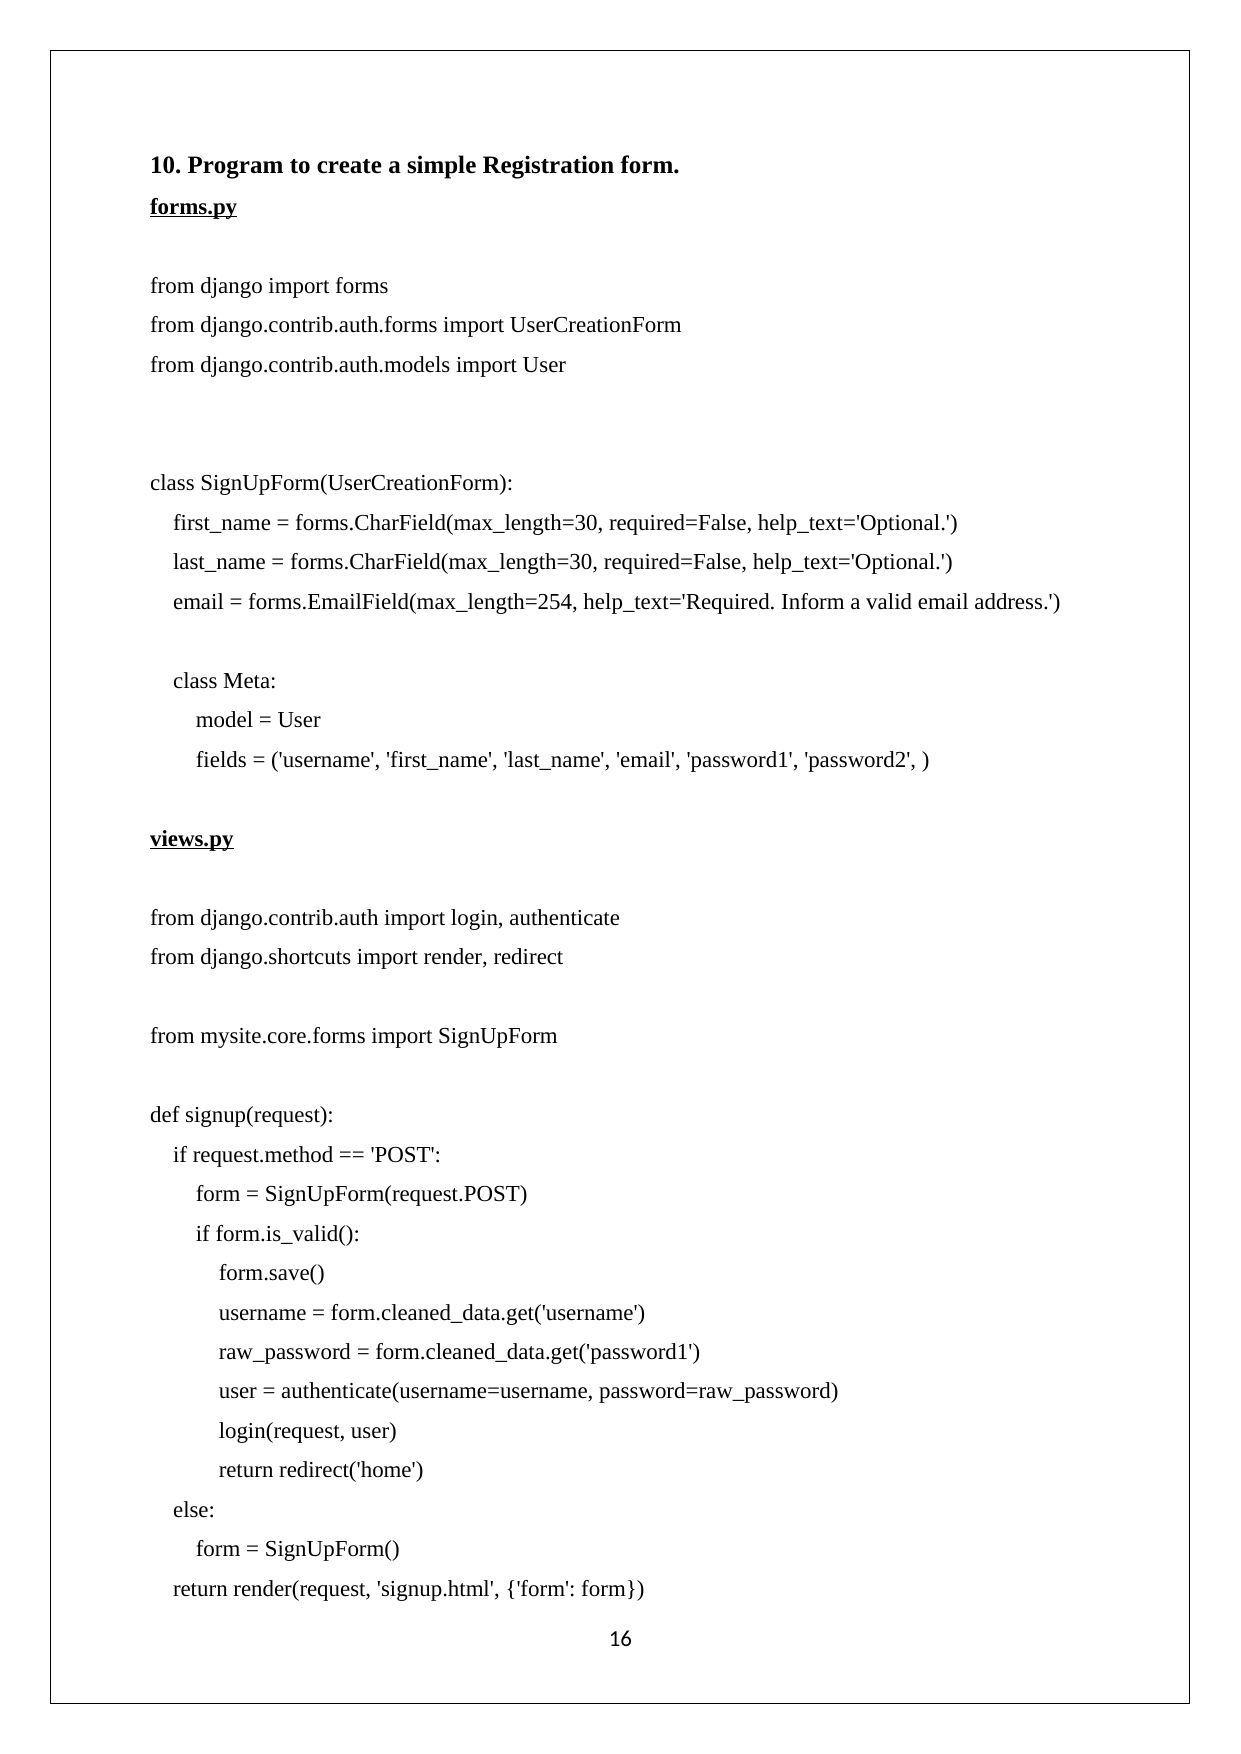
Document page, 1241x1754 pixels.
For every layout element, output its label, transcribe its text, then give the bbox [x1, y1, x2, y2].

text form = SignUpForm() [150, 1535, 1090, 1562]
text raw_password = form.cleaned_data.get('password1') [150, 1338, 1090, 1364]
text form = SignUpForm(request.POST) [150, 1180, 1090, 1206]
text form.save() [150, 1259, 1090, 1285]
text login(request, user) [150, 1417, 1090, 1443]
text return render(request, 'signup.html', {'form': form}) [150, 1575, 1090, 1601]
text first_name = forms.CharField(max_length=30, required=False, help_text='Optional.') [150, 509, 1090, 535]
text if request.method == 'POST': [150, 1141, 1090, 1167]
text fields = ('username', 'first_name', 'last_name', 'email', 'password1', 'password2', ) [150, 746, 1090, 772]
text class SignUpForm(UserCreationForm): [150, 469, 1090, 496]
text user = authenticate(username=username, password=raw_password) [150, 1377, 1090, 1404]
text from django import forms [150, 272, 1090, 298]
text from django.shortcuts import render, redirect [150, 943, 1090, 969]
text views.py [150, 825, 1090, 851]
text from django.contrib.auth.models import User [150, 351, 1090, 377]
text from django.contrib.auth.forms import UserCreationForm [150, 312, 1090, 338]
text if form.is_valid(): [150, 1219, 1090, 1246]
text else: [150, 1496, 1090, 1522]
text username = form.cleaned_data.get('username') [150, 1298, 1090, 1325]
text forms.py [150, 193, 1090, 219]
text 10. Program to create a simple Registration form. [150, 150, 1090, 179]
text def signup(request): [150, 1101, 1090, 1127]
text email = forms.EmailField(max_length=254, help_text='Required. Inform a valid email address.') [150, 588, 1090, 614]
text return redirect('home') [150, 1456, 1090, 1483]
text last_name = forms.CharField(max_length=30, required=False, help_text='Optional.') [150, 548, 1090, 575]
text class Meta: [150, 667, 1090, 693]
text model = User [150, 706, 1090, 733]
text from django.contrib.auth import login, authenticate [150, 904, 1090, 930]
text from mysite.core.forms import SignUpForm [150, 1022, 1090, 1048]
